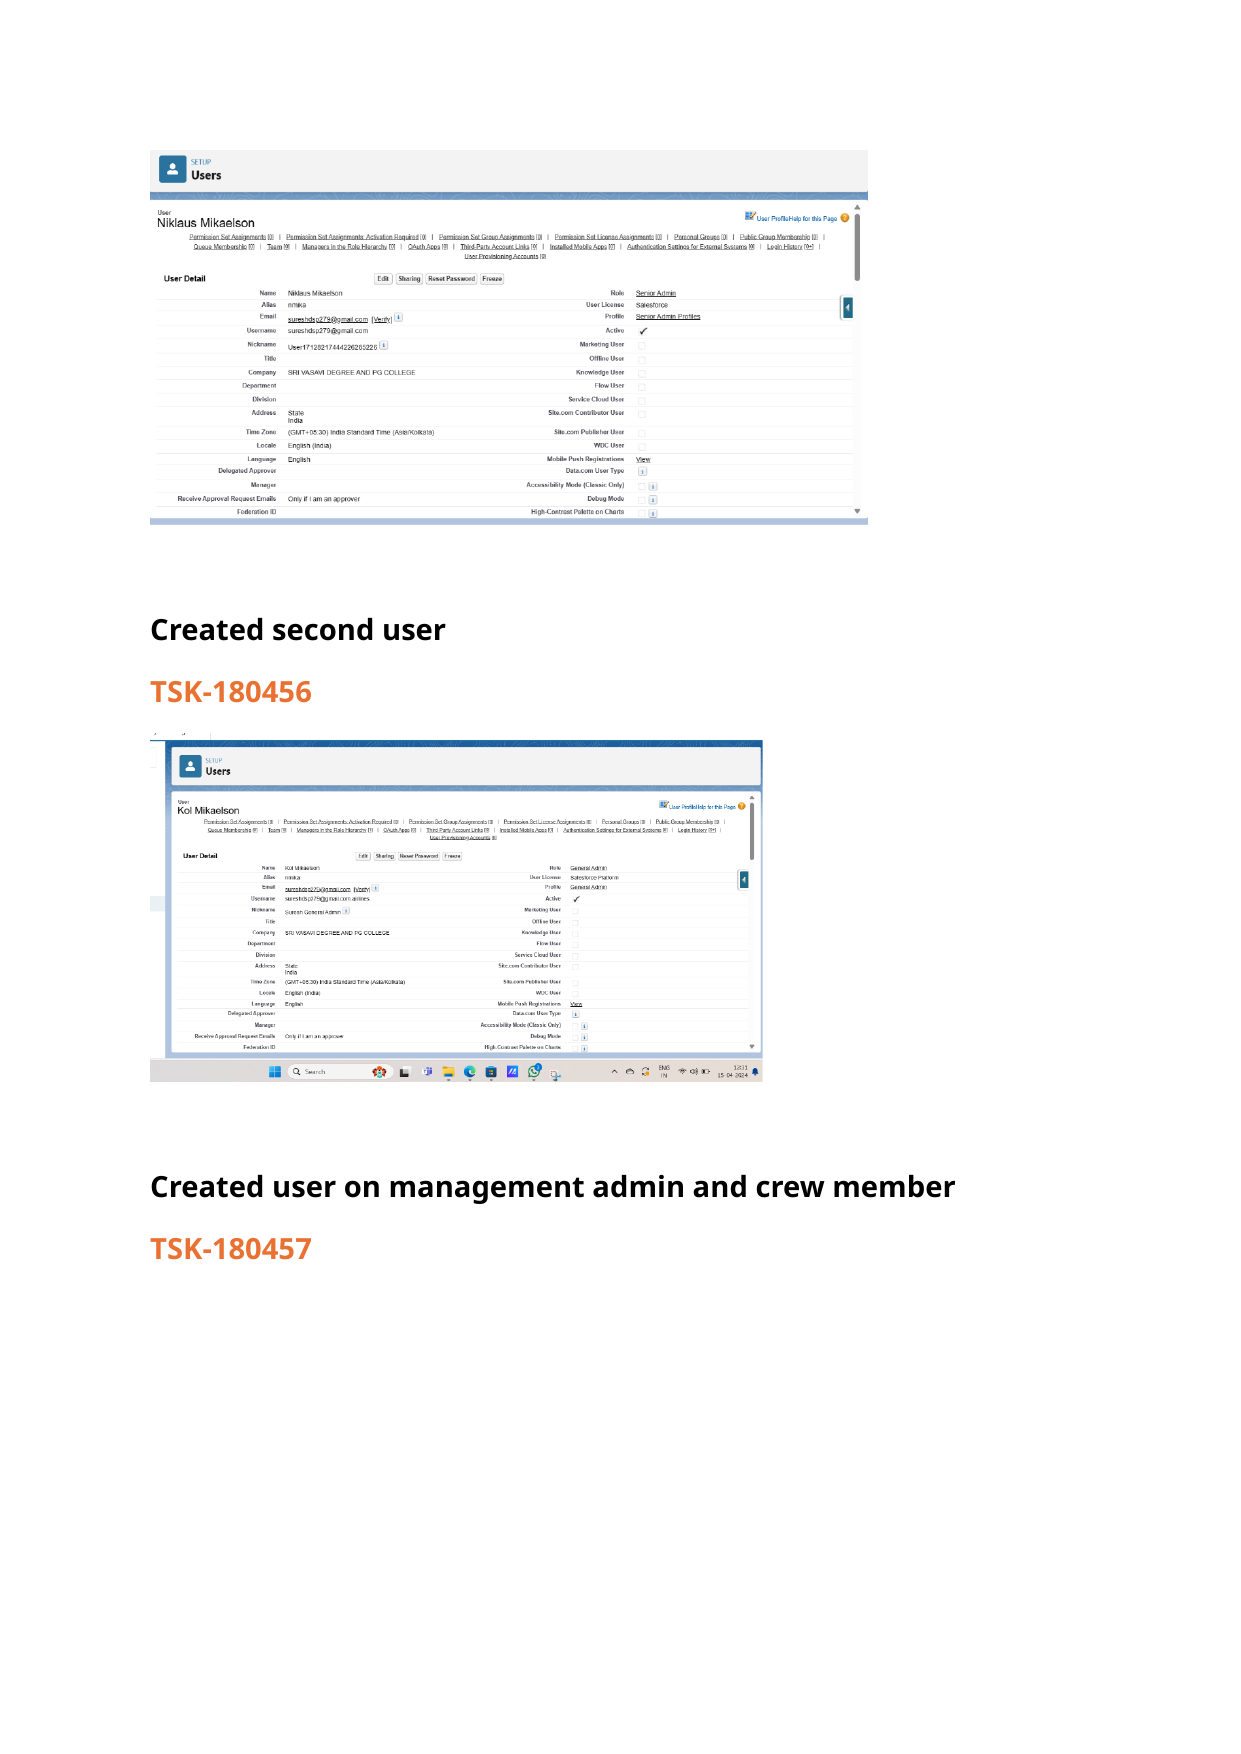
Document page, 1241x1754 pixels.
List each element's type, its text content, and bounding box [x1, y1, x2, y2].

text TSK-180457 [150, 1228, 1090, 1268]
text TSK-180456 [150, 671, 1090, 711]
picture [150, 733, 763, 1082]
text Created user on management admin and crew member [150, 1166, 1090, 1206]
text Created second user [150, 609, 1090, 649]
picture [150, 150, 868, 525]
